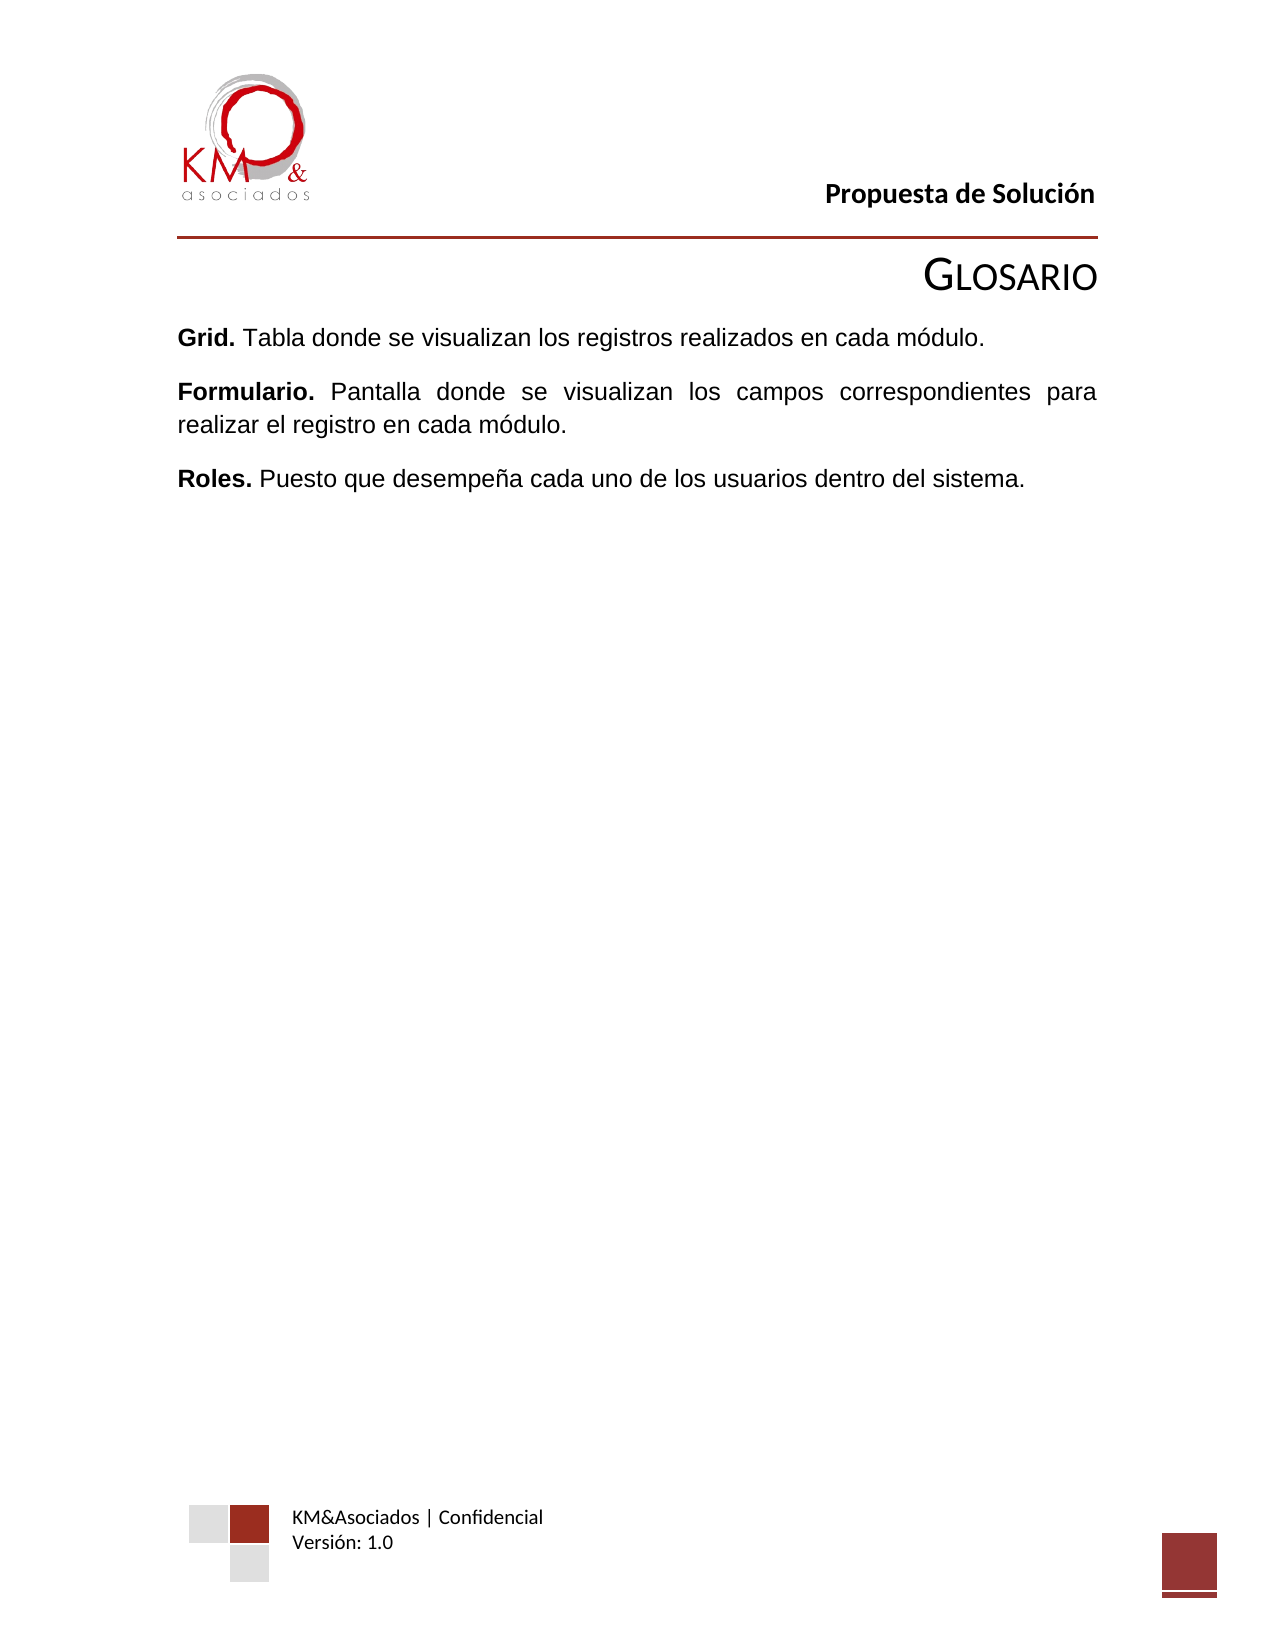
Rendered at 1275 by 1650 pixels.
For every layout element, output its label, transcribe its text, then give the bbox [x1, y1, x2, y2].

text Formulario. Pantalla donde se visualizan los campos correspondientes para realizar el registro en cada módulo. [177, 377, 1098, 439]
picture [178, 70, 312, 204]
text Roles. Puesto que desempeña cada uno de los usuarios dentro del sistema. [177, 464, 1098, 493]
text Glosario [177, 239, 1098, 302]
text Grid. Tabla donde se visualizan los registros realizados en cada módulo. [177, 323, 1098, 352]
